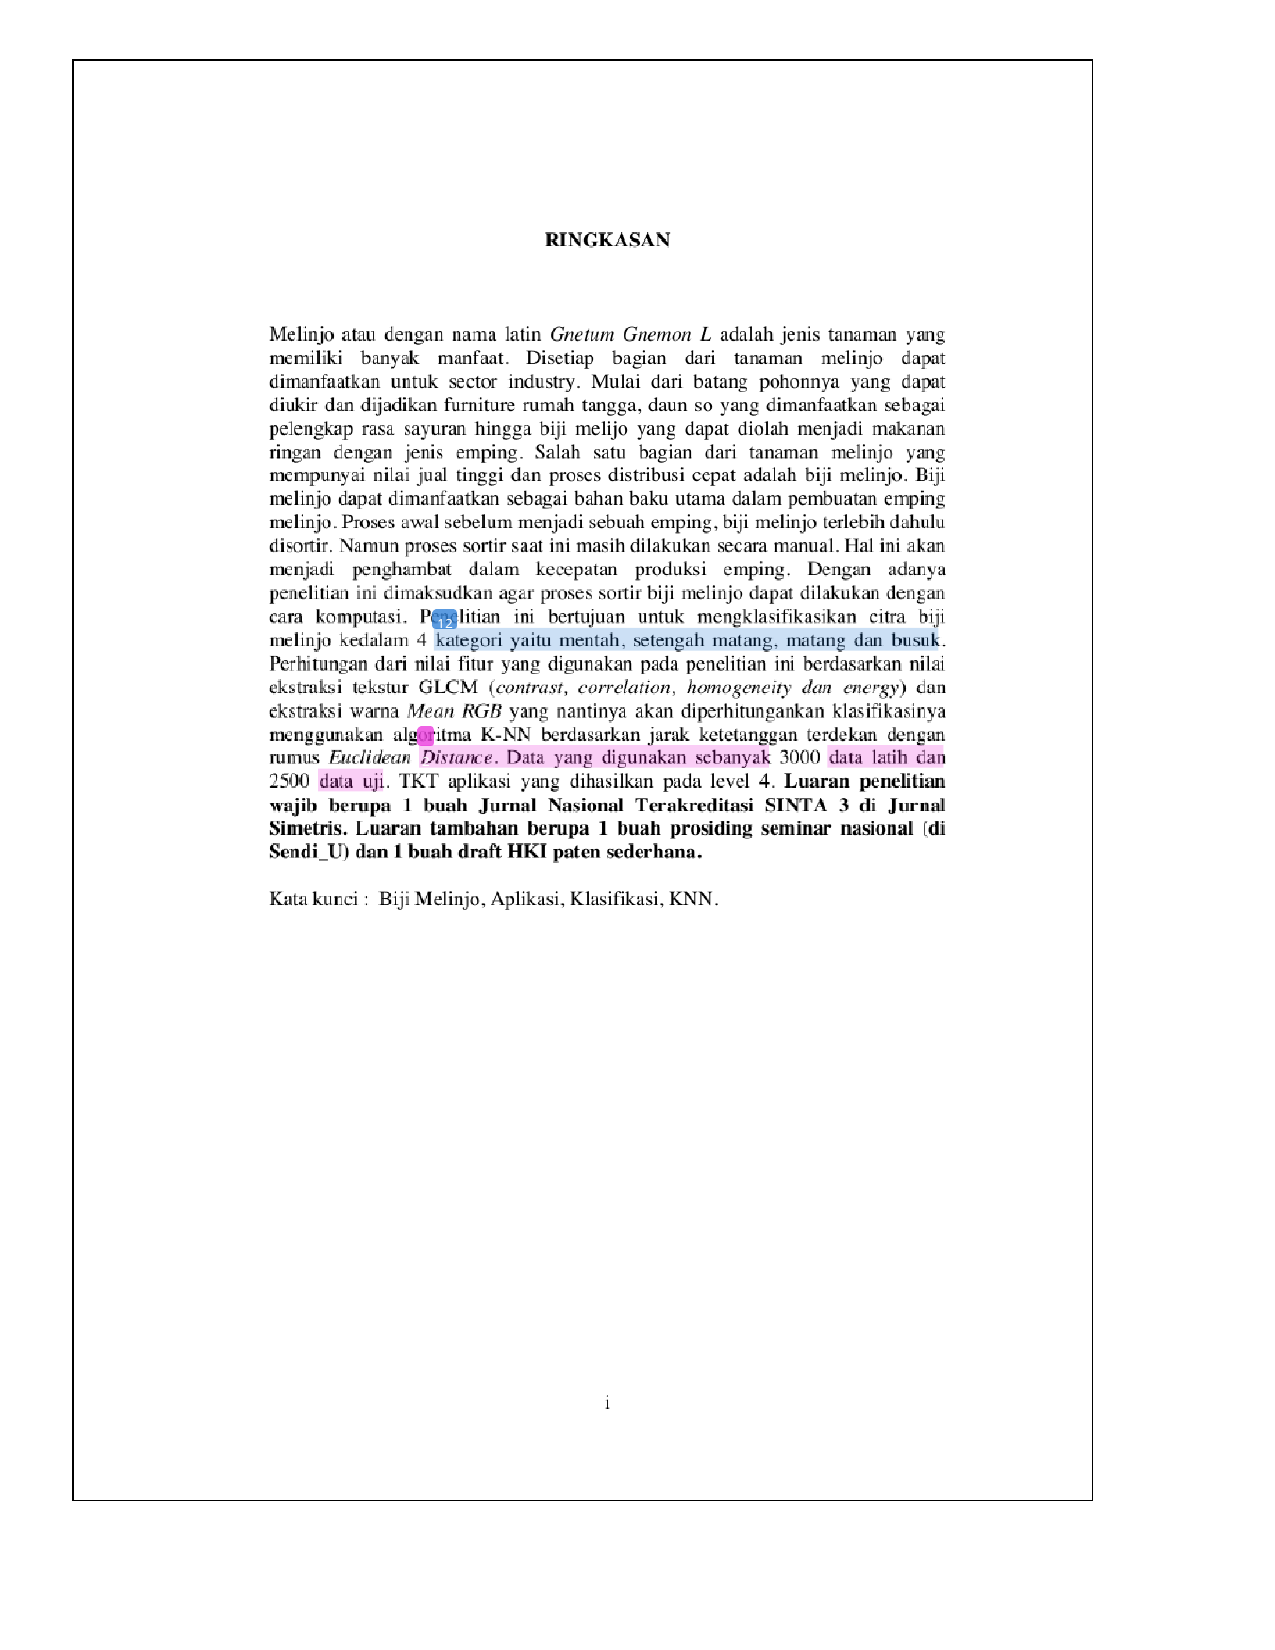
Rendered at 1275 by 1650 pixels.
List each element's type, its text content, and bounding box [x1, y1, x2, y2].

picture [72, 59, 1093, 1501]
text 12 [437, 615, 1196, 632]
text 2 [422, 753, 1196, 771]
